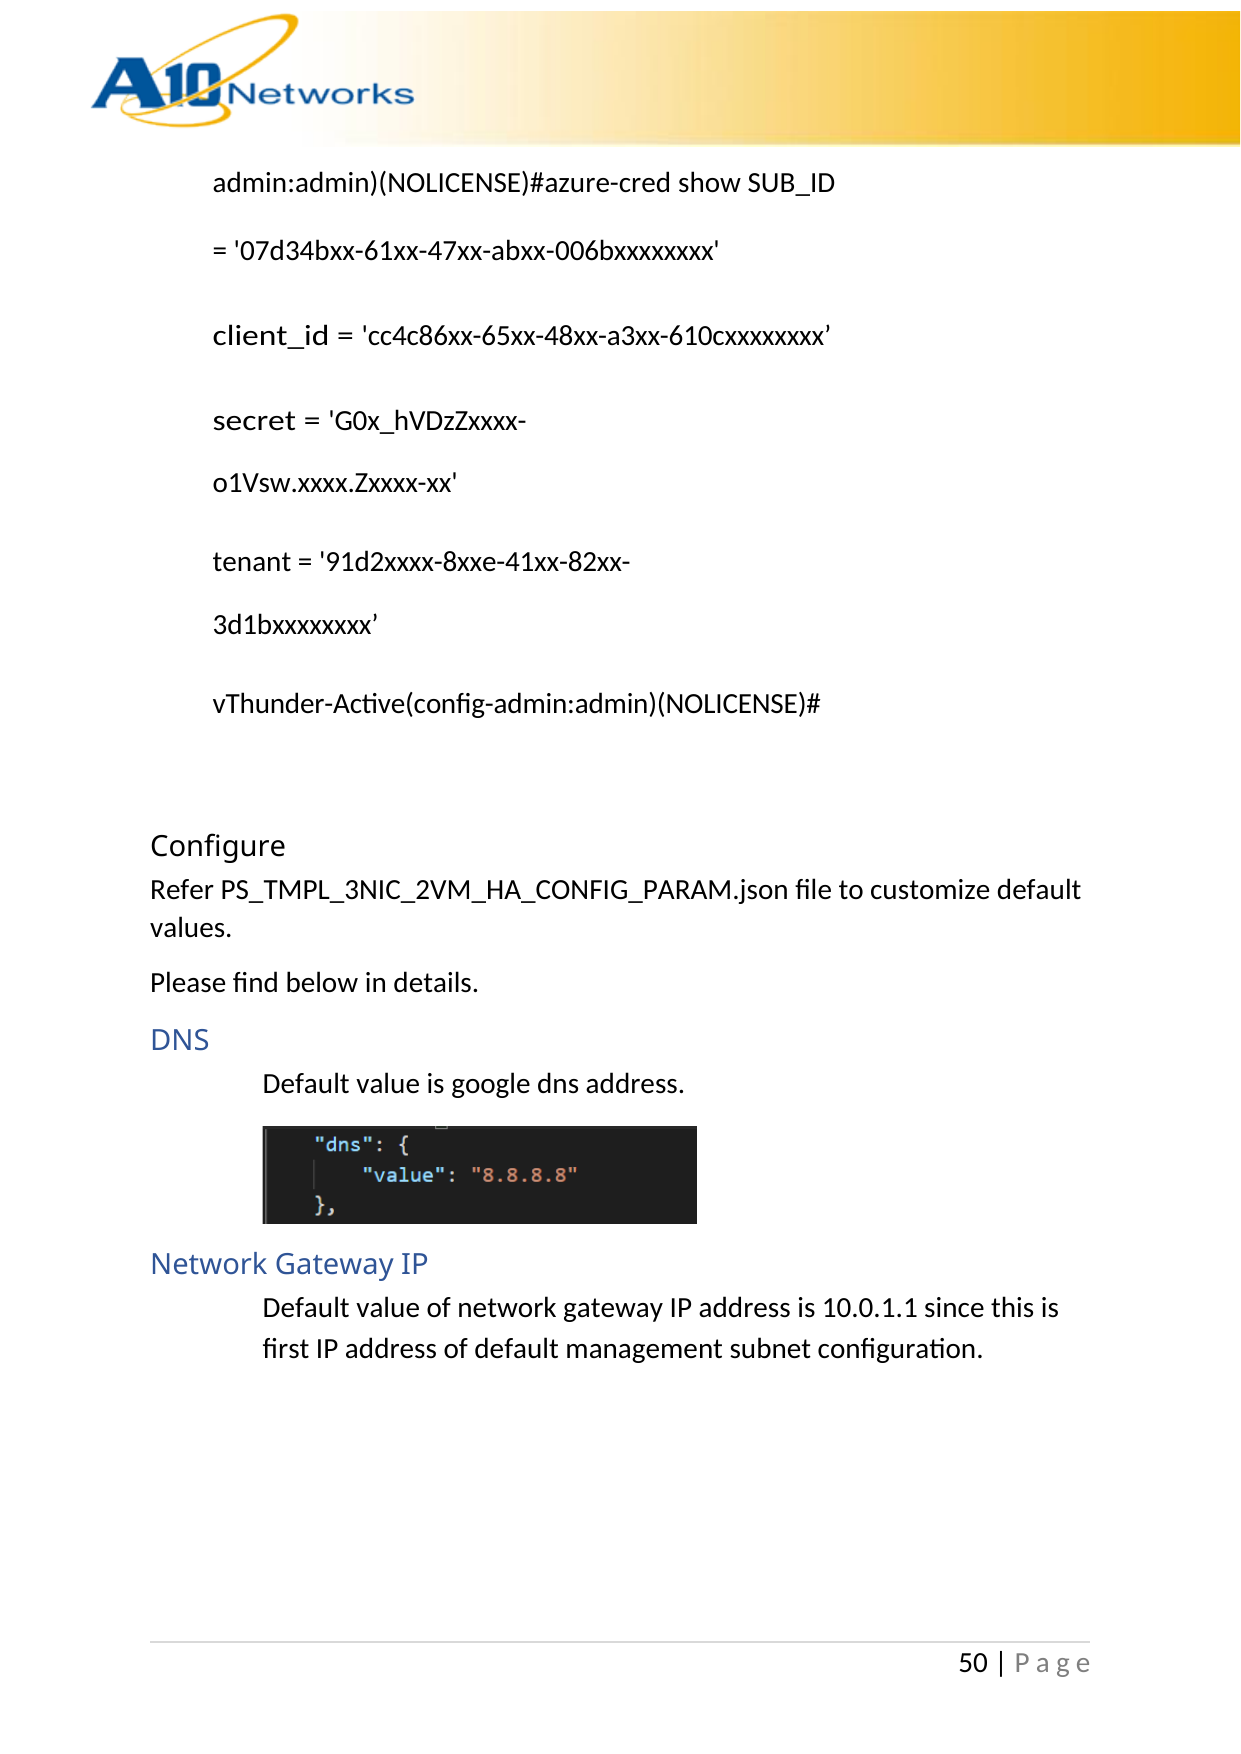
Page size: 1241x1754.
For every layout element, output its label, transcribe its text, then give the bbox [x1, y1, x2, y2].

text Please find below in details. [150, 964, 1090, 1000]
picture [0, 11, 1241, 147]
list Default value of network gateway IP address is 10.0.1.1 since this is first IP address of default management subnet configuration. [262, 1289, 1090, 1365]
text client_id = 'cc4c86xx-65xx-48xx-a3xx-610cxxxxxxxx’ [212, 317, 850, 353]
subtitle DNS [150, 1019, 1090, 1059]
text secret = 'G0x_hVDzZxxxx-o1Vsw.xxxx.Zxxxx-xx' [212, 402, 709, 500]
text tenant = '91d2xxxx-8xxe-41xx-82xx-3d1bxxxxxxxx’ [212, 543, 709, 642]
text vThunder-Active(config-admin:admin)(NOLICENSE)# [212, 685, 850, 721]
subtitle Configure [150, 825, 1090, 865]
list Default value is google dns address. [262, 1065, 1090, 1101]
picture [262, 1126, 697, 1224]
subtitle Network Gateway IP [150, 1243, 1090, 1283]
text Refer PS_TMPL_3NIC_2VM_HA_CONFIG_PARAM.json file to customize default values. [150, 871, 1090, 945]
